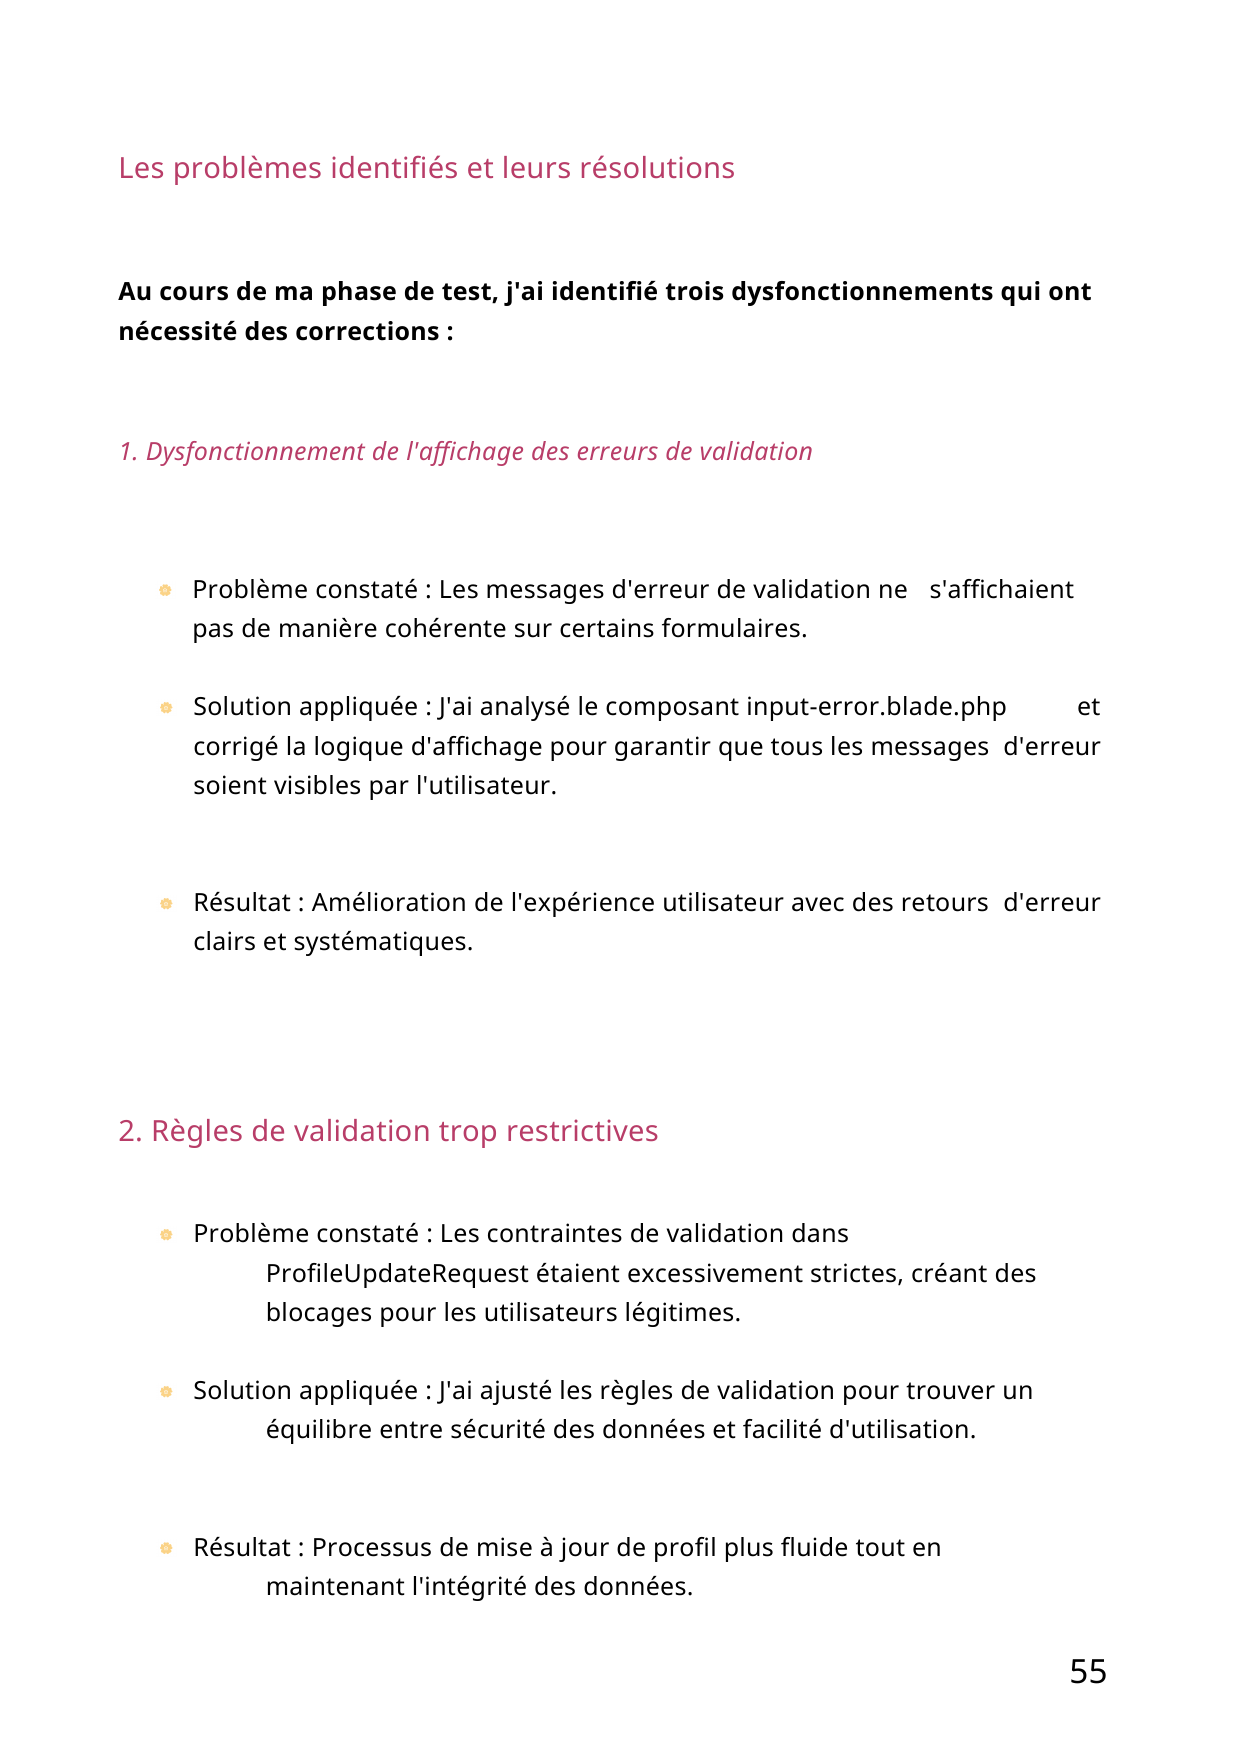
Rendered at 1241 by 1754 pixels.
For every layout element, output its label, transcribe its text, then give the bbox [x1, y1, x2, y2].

picture [156, 1226, 177, 1243]
list Résultat : Processus de mise à jour de profil plus fluide tout en maintenant l'intégrité des données. [156, 1529, 1107, 1603]
text Au cours de ma phase de test, j'ai identifié trois dysfonctionnements qui ont nécessité des corrections : [118, 274, 1107, 347]
list Solution appliquée : J'ai analysé le composant input-error.blade.php et corrigé la logique d'affichage pour garantir que tous les messages d'erreur soient visibles par l'utilisateur. [156, 689, 1107, 801]
text Les problèmes identifiés et leurs résolutions [118, 148, 1107, 187]
text 1. Dysfonctionnement de l'affichage des erreurs de validation [118, 433, 1107, 467]
picture [156, 699, 177, 716]
text 2. Règles de validation trop restrictives [118, 1111, 1107, 1150]
picture [156, 1539, 177, 1557]
list Solution appliquée : J'ai ajusté les règles de validation pour trouver un équilibre entre sécurité des données et facilité d'utilisation. [156, 1373, 1107, 1446]
list Résultat : Amélioration de l'expérience utilisateur avec des retours d'erreur clairs et systématiques. [156, 885, 1107, 958]
picture [156, 1383, 177, 1400]
list Problème constaté : Les messages d'erreur de validation ne s'affichaient pas de manière cohérente sur certains formulaires. [154, 572, 1107, 645]
picture [155, 581, 176, 599]
list Problème constaté : Les contraintes de validation dans ProfileUpdateRequest étaient excessivement strictes, créant des blocages pour les utilisateurs légitimes. [156, 1216, 1107, 1328]
picture [156, 895, 177, 912]
